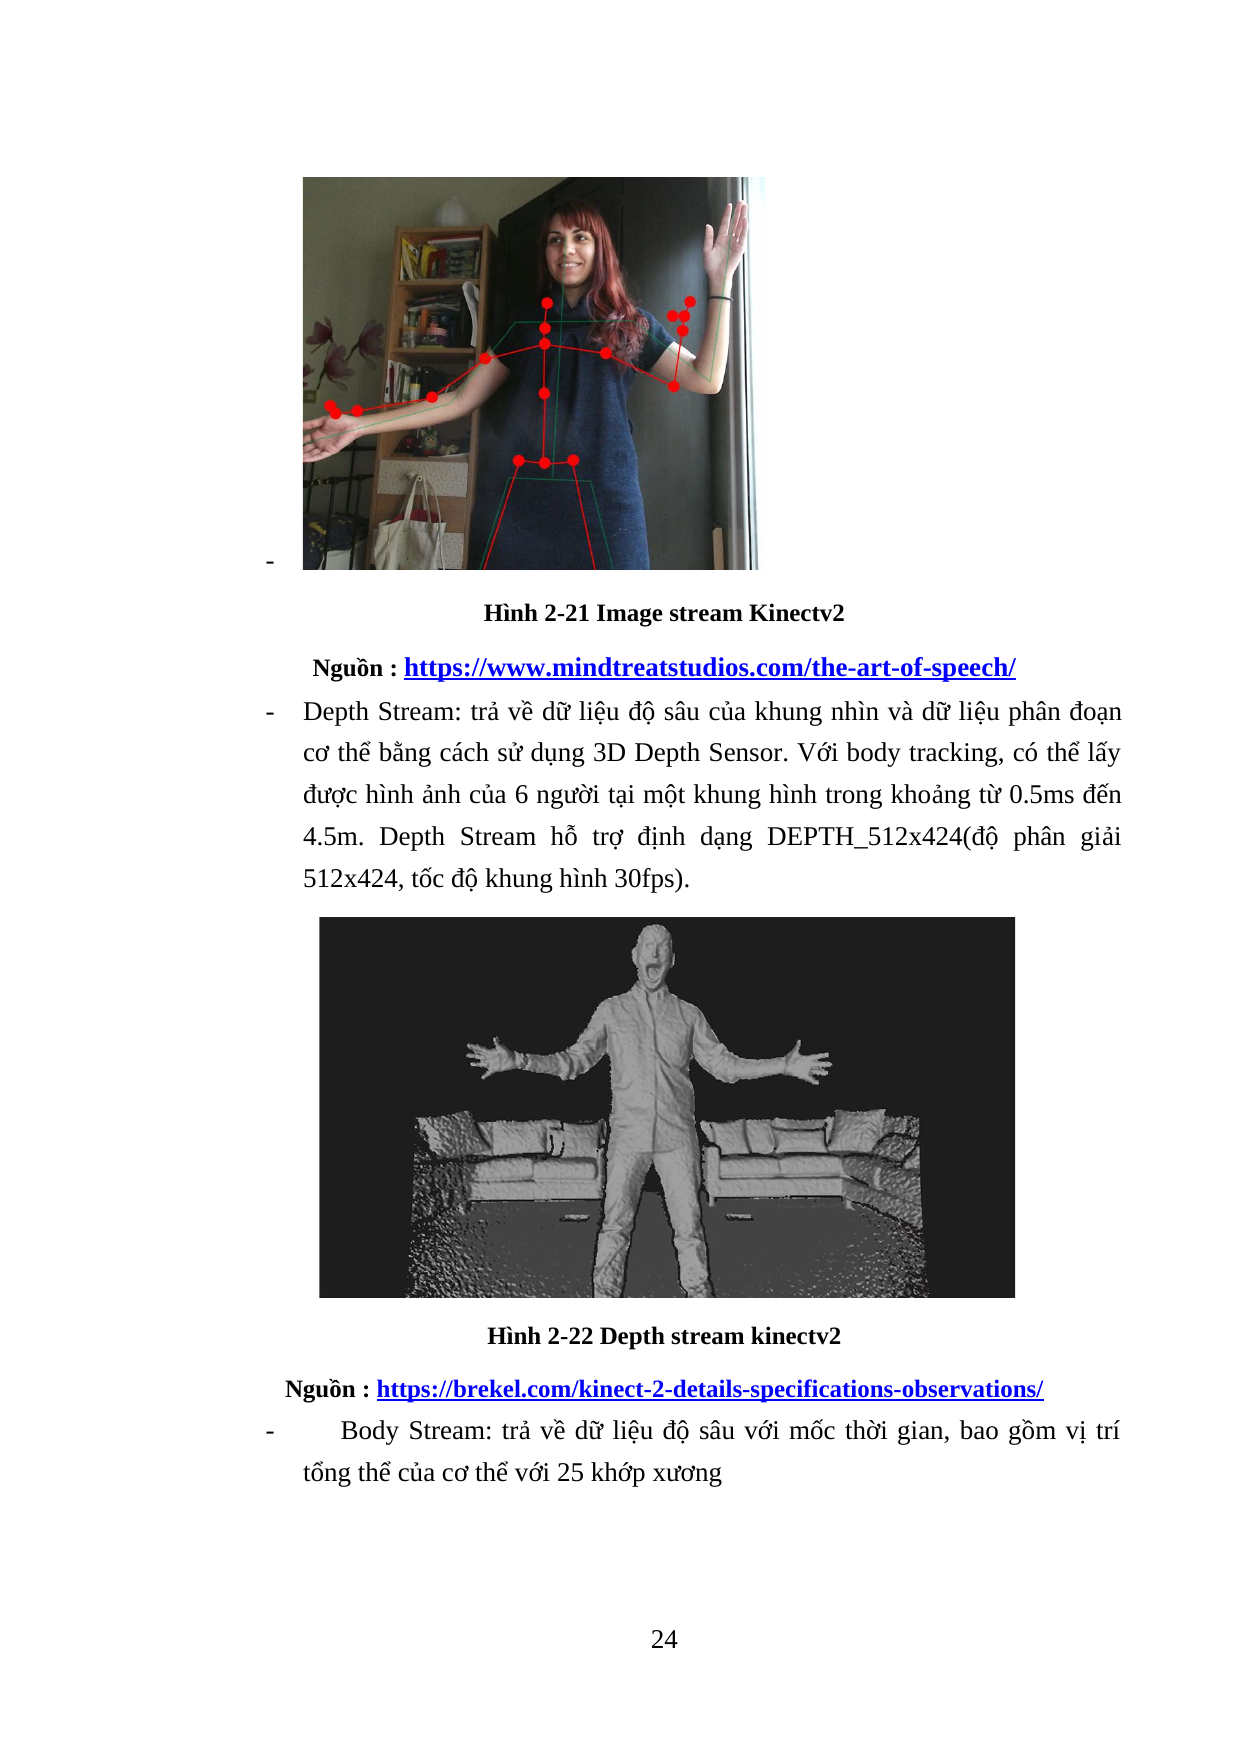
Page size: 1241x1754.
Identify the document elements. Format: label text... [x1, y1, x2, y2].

text Body Stream: trả về dữ liệu độ sâu với mốc thời gian, bao gồm vị trí tổng thể của cơ thể với 25 khớp xương [265, 1414, 1122, 1487]
picture [319, 917, 1016, 1298]
text Depth Stream: trả về dữ liệu độ sâu của khung nhìn và dữ liệu phân đoạn cơ thể bằng cách sử dụng 3D Depth Sensor. Với body tracking, có thể lấy được hình ảnh của 6 người tại một khung hình trong khoảng từ 0.5ms đến 4.5m. Depth Stream hỗ trợ định dạng DEPTH_512x424(độ phân giải 512x424, tốc độ khung hình 30fps). [265, 694, 1122, 894]
text Nguồn : https://brekel.com/kinect-2-details-specifications-observations/ [206, 1374, 1122, 1403]
picture [302, 177, 765, 570]
text Nguồn : https://www.mindtreatstudios.com/the-art-of-speech/ [206, 651, 1122, 682]
